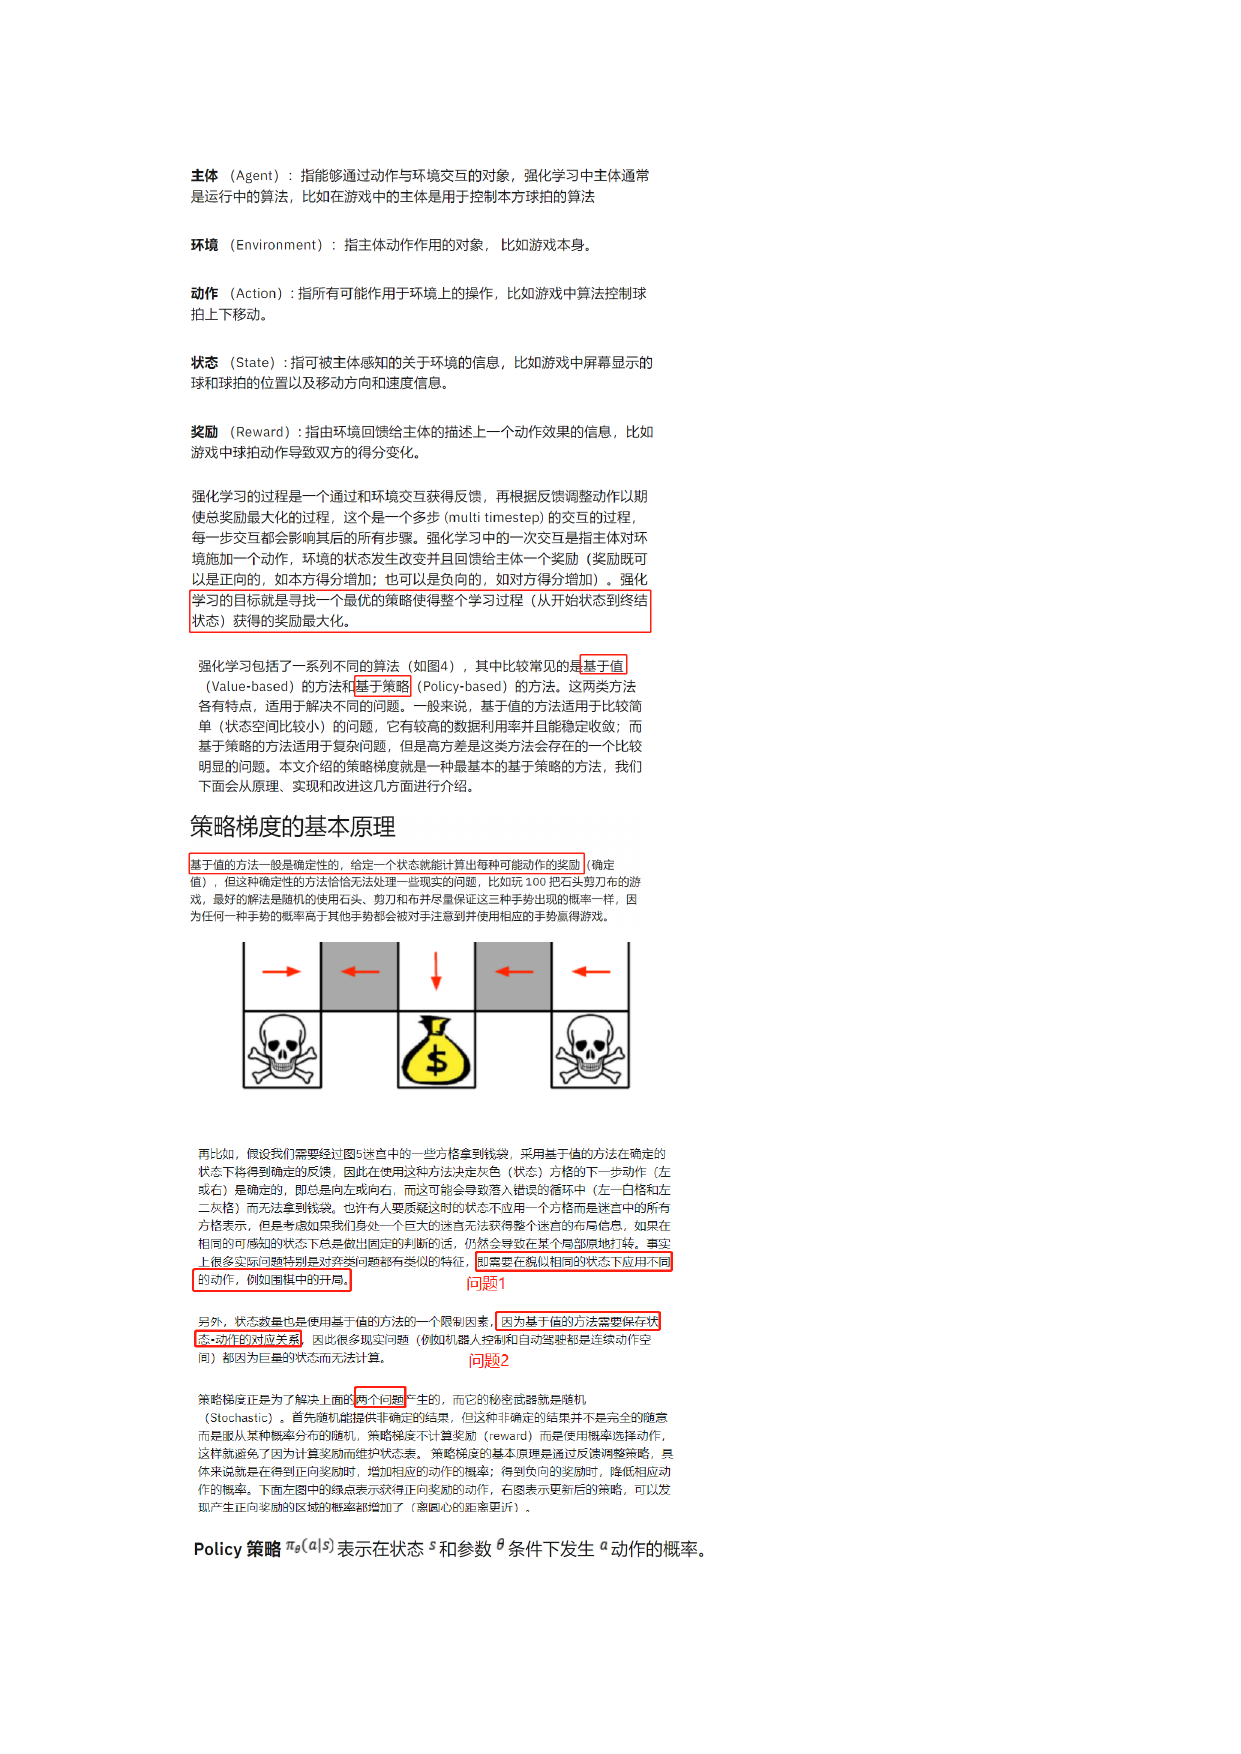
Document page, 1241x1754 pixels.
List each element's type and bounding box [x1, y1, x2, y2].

picture [187, 162, 655, 462]
picture [187, 649, 666, 797]
picture [187, 1527, 711, 1561]
picture [187, 487, 655, 634]
picture [187, 942, 679, 1512]
picture [187, 812, 648, 932]
